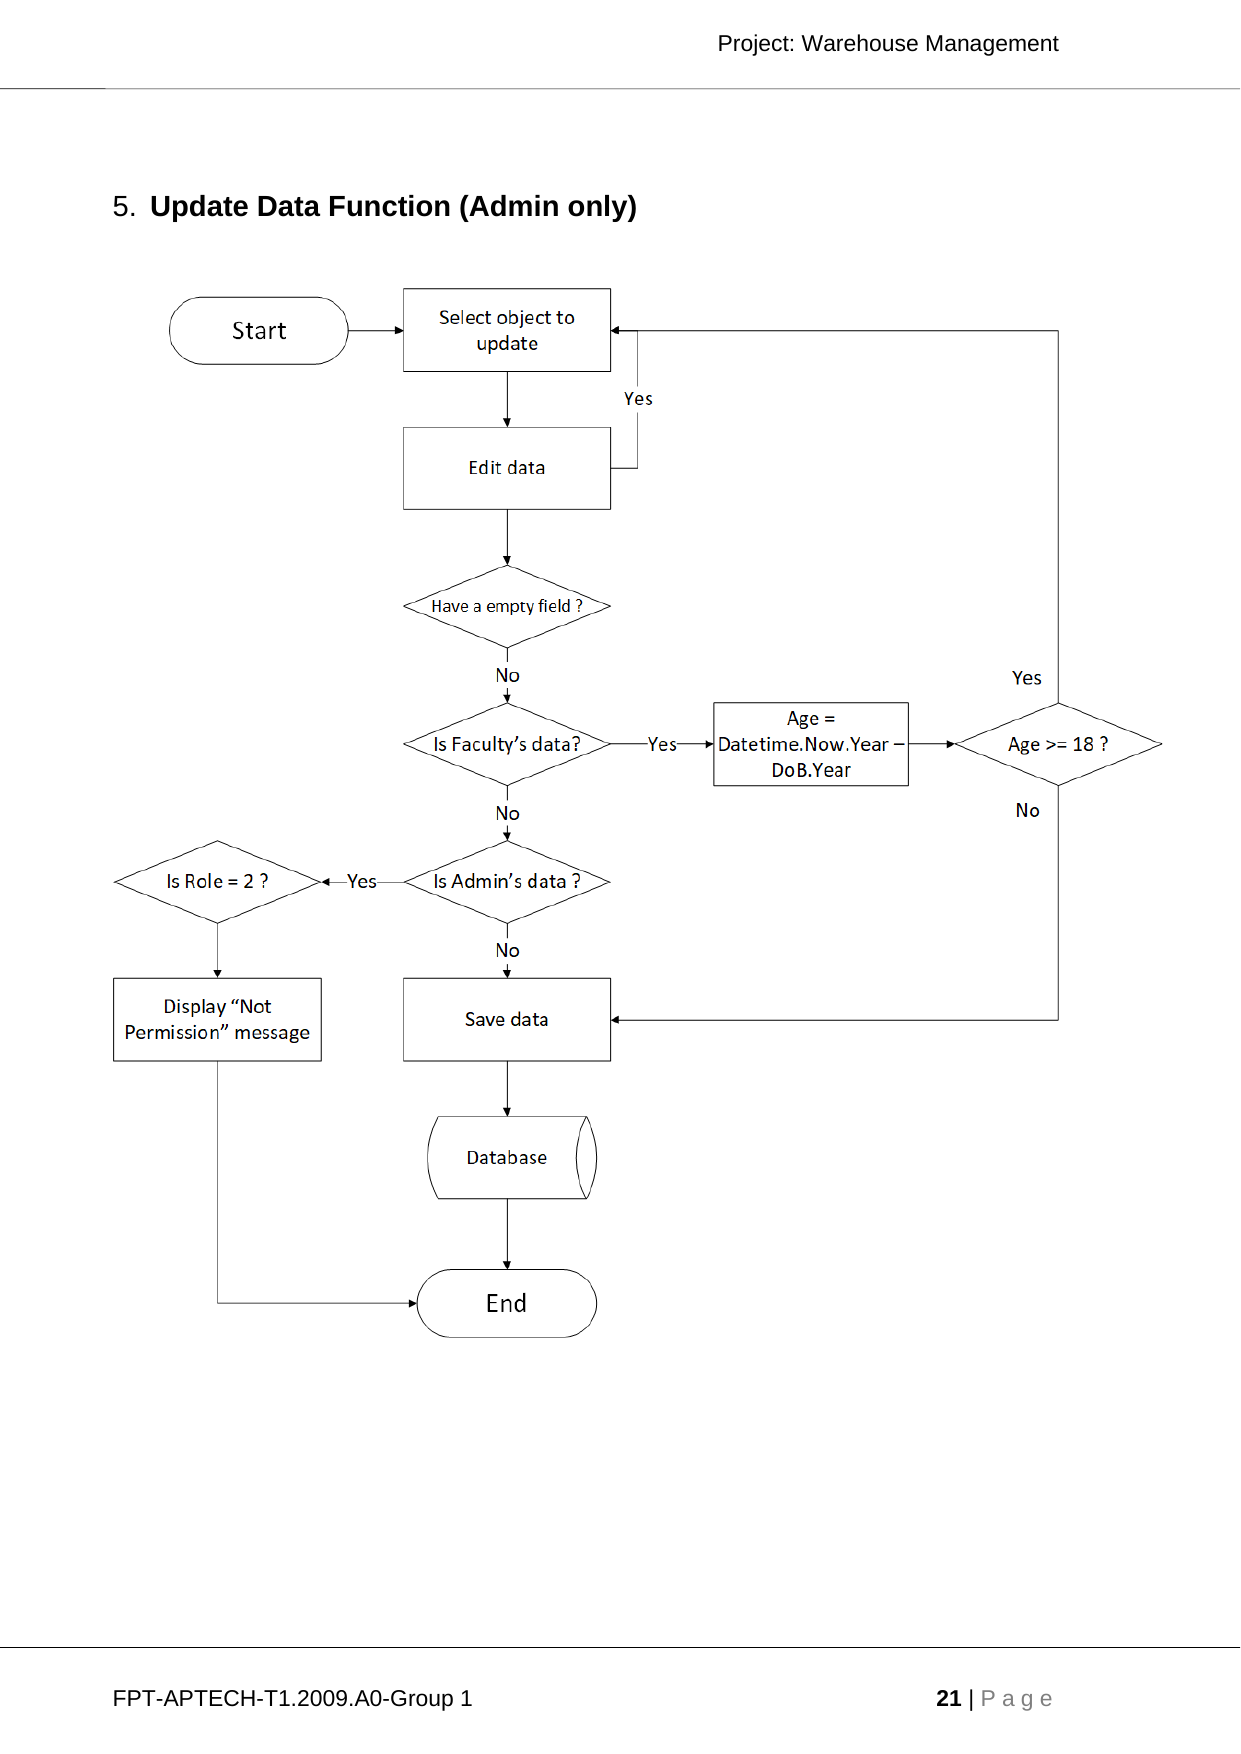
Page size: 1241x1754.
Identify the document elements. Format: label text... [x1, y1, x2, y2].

picture [112, 287, 1163, 1338]
subtitle Update Data Function (Admin only) [112, 189, 1162, 222]
